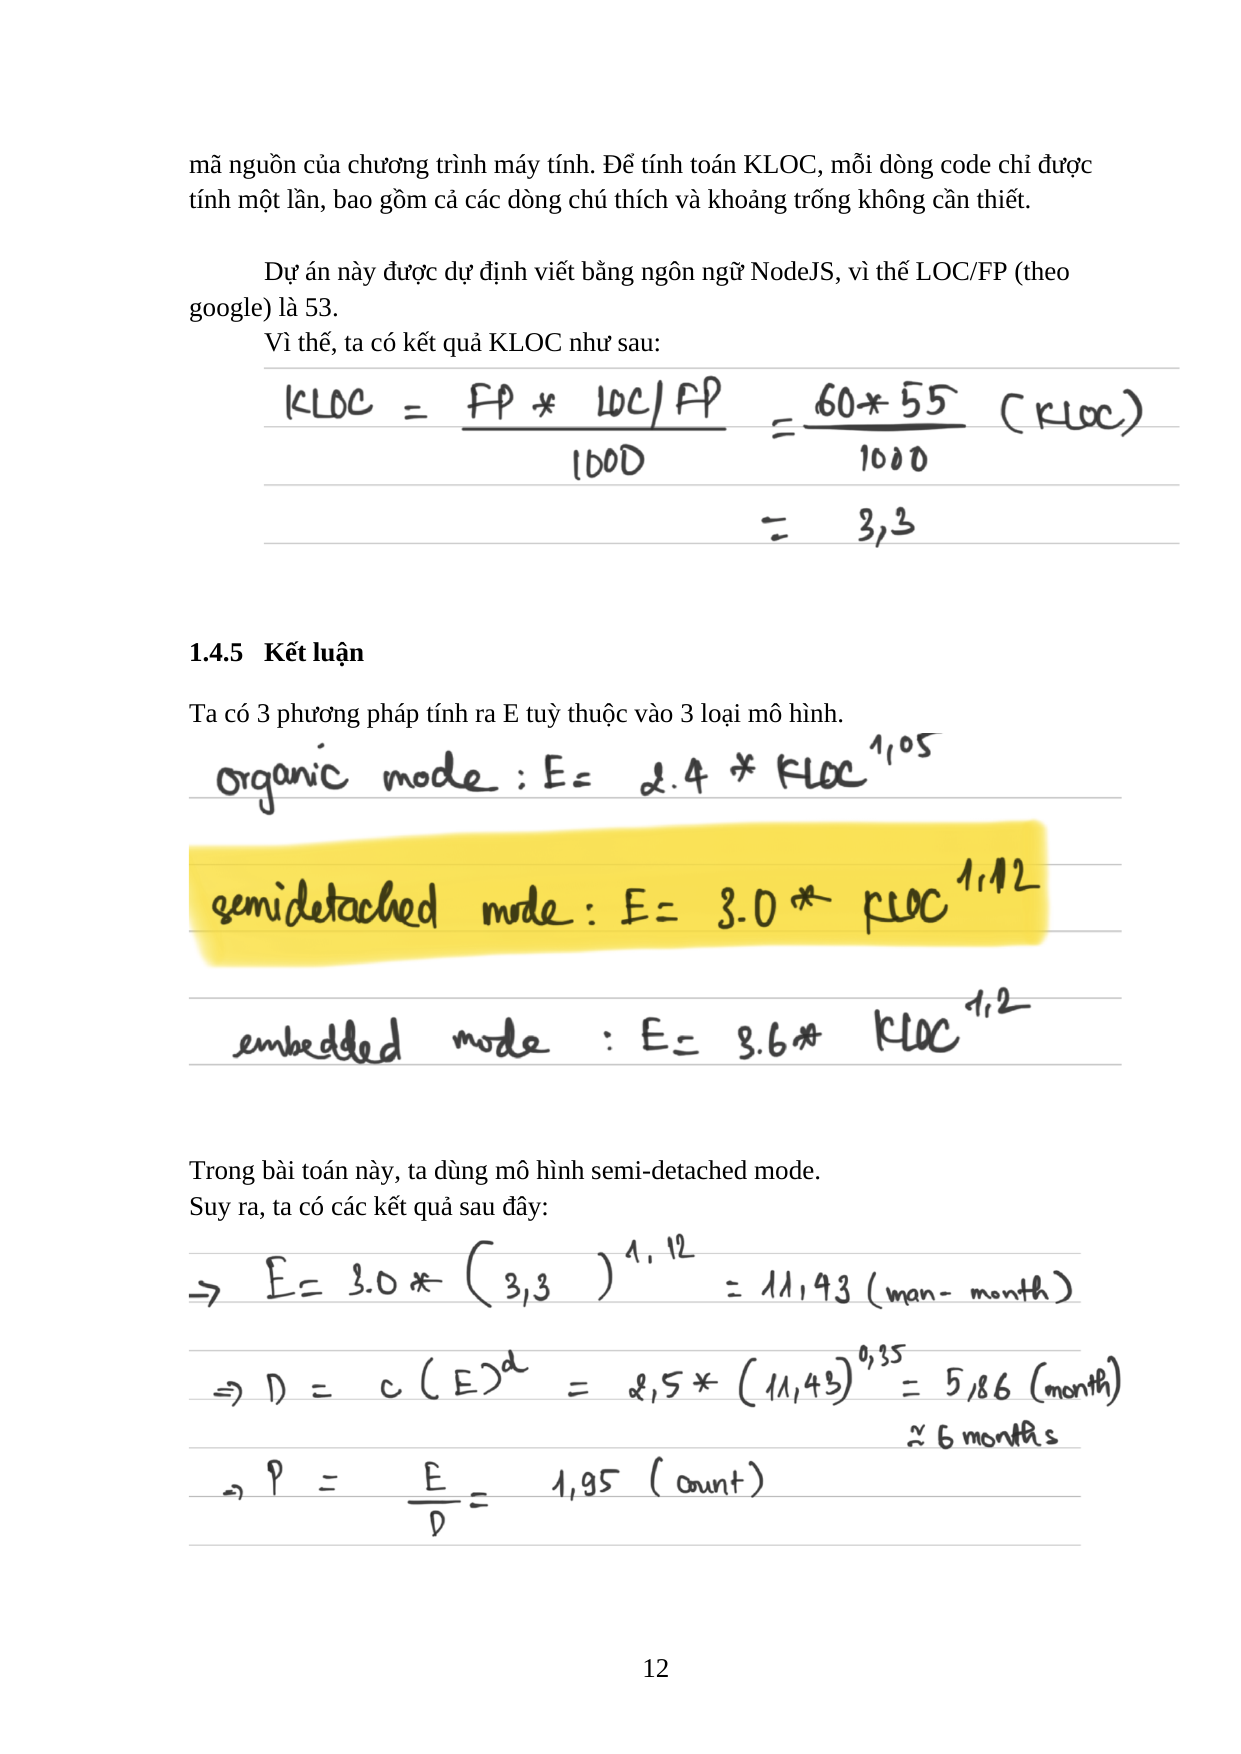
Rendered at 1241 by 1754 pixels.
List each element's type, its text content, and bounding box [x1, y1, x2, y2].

picture [188, 1225, 1122, 1556]
picture [263, 362, 1197, 548]
text Ta có 3 phương pháp tính ra E tuỳ thuộc vào 3 loại mô hình. [189, 697, 1122, 728]
subtitle Kết luận [189, 637, 1122, 668]
text Trong bài toán này, ta dùng mô hình semi-detached mode. [189, 1154, 1122, 1186]
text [189, 148, 1122, 322]
picture [188, 733, 1122, 1079]
text Suy ra, ta có các kết quả sau đây: [189, 1190, 1122, 1221]
text Vì thế, ta có kết quả KLOC như sau: [189, 326, 1122, 357]
